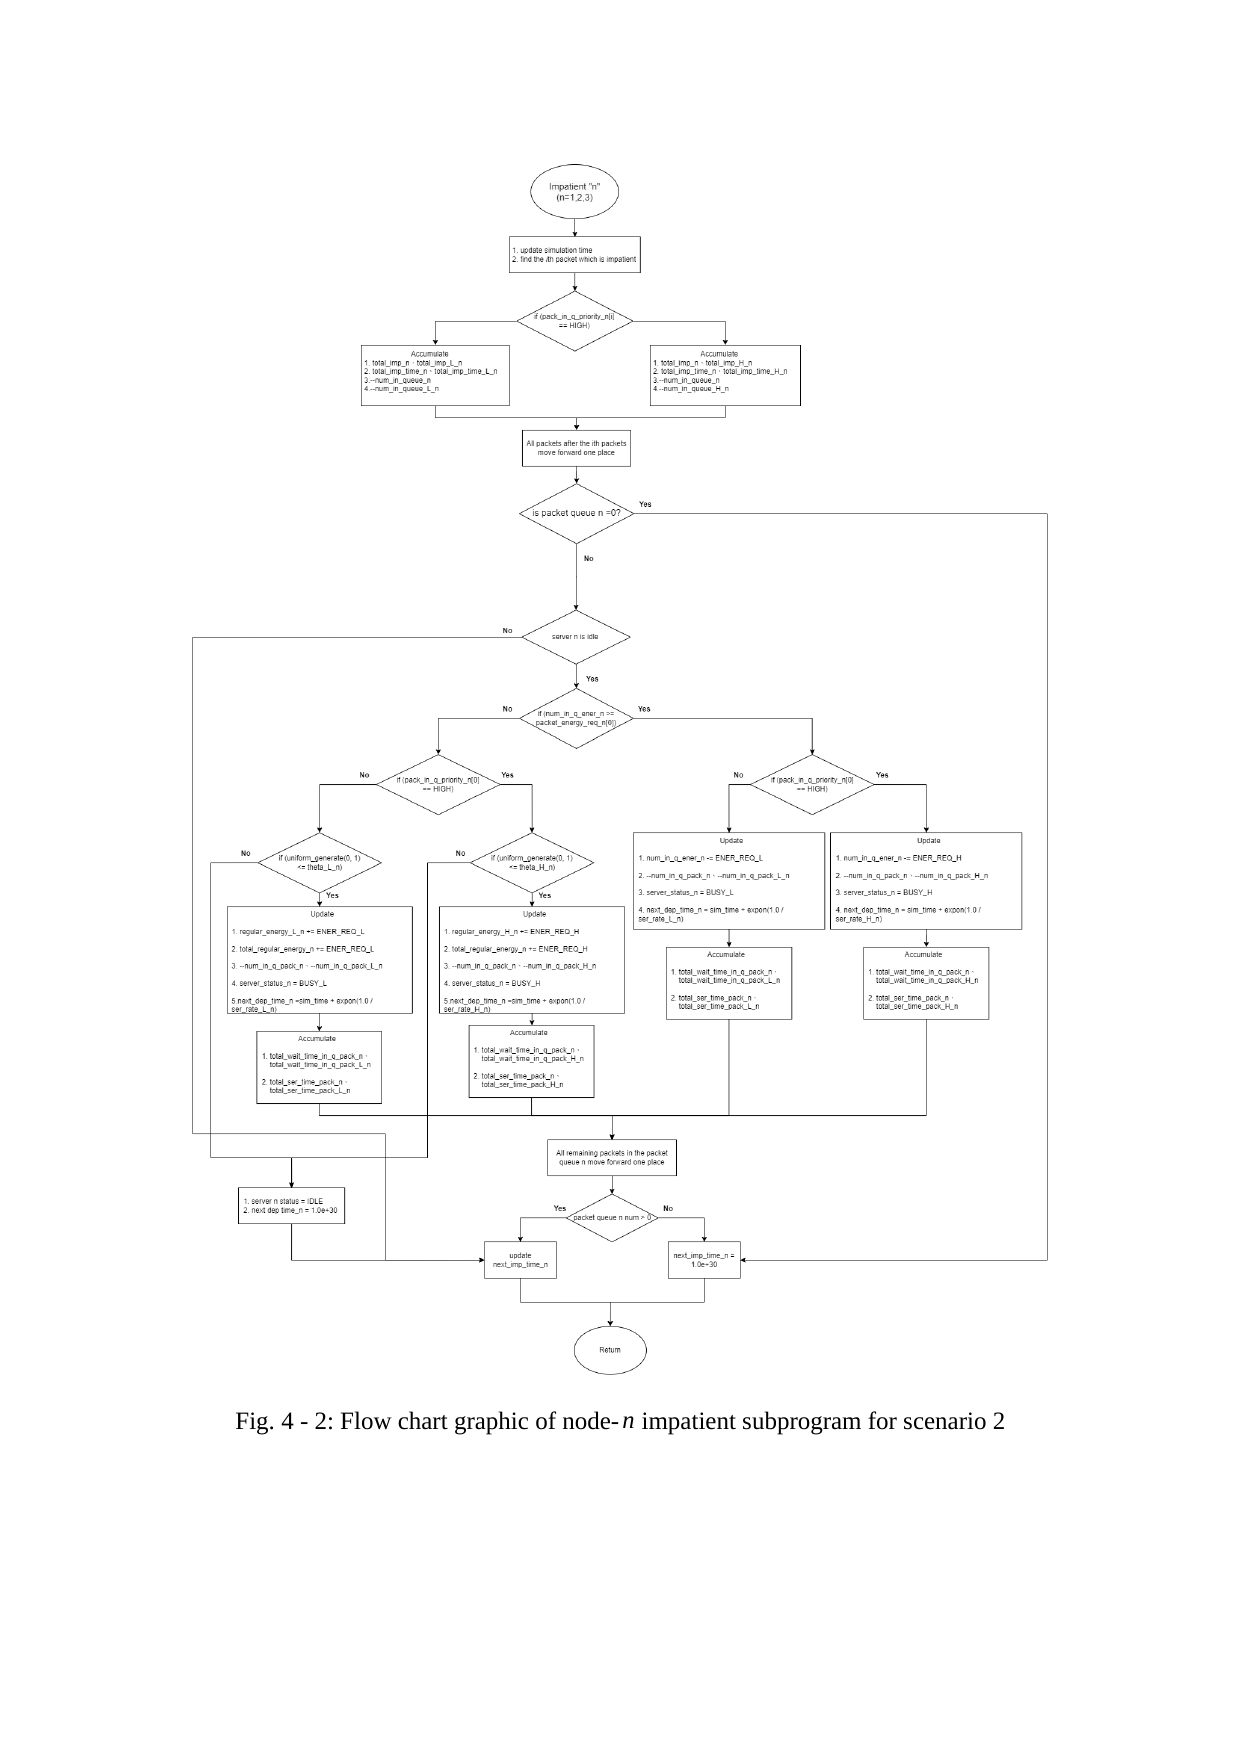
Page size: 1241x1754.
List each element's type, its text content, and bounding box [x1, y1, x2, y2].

picture [188, 164, 1052, 1375]
